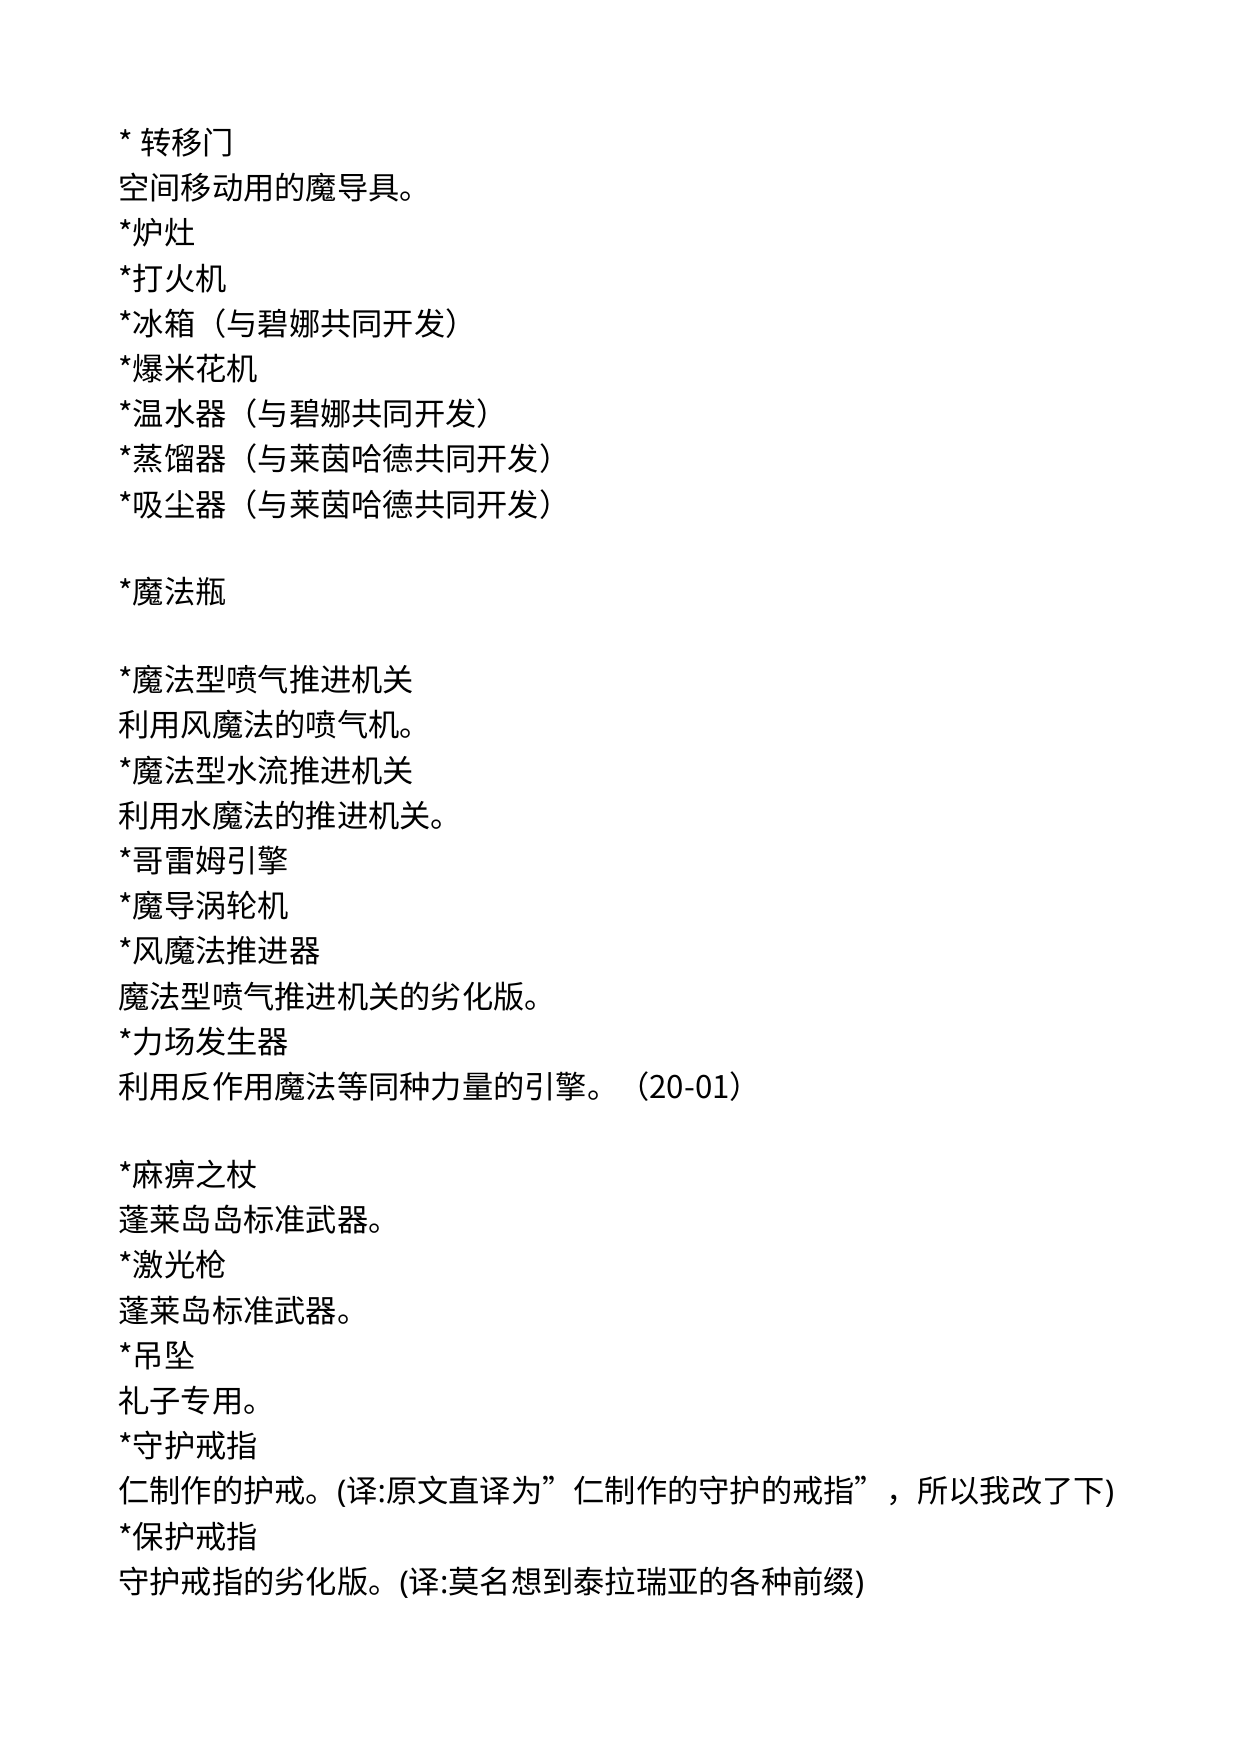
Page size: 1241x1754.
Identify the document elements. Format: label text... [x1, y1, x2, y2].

text *吸尘器（与莱茵哈德共同开发） [118, 480, 1122, 525]
text *麻痹之杖 [118, 1150, 1122, 1195]
text 魔法型喷气推进机关的劣化版。 [118, 972, 1122, 1017]
text 利用风魔法的喷气机。 [118, 701, 1122, 746]
text *守护戒指 [118, 1421, 1122, 1467]
text *温水器（与碧娜共同开发） [118, 389, 1122, 434]
text *魔法瓶 [118, 568, 1122, 613]
text 守护戒指的劣化版。(译:莫名想到泰拉瑞亚的各种前缀) [118, 1557, 1122, 1603]
text *魔法型水流推进机关 [118, 746, 1122, 791]
text 蓬莱岛岛标准武器。 [118, 1195, 1122, 1241]
text 空间移动用的魔导具。 [118, 163, 1122, 208]
text *魔法型喷气推进机关 [118, 655, 1122, 701]
text *力场发生器 [118, 1017, 1122, 1062]
text *保护戒指 [118, 1512, 1122, 1557]
text *炉灶 [118, 208, 1122, 254]
text *哥雷姆引擎 [118, 836, 1122, 881]
text *魔导涡轮机 [118, 881, 1122, 927]
text *激光枪 [118, 1241, 1122, 1286]
text * 转移门 [118, 118, 1122, 163]
text 利用水魔法的推进机关。 [118, 791, 1122, 836]
text *打火机 [118, 254, 1122, 299]
text *风魔法推进器 [118, 927, 1122, 972]
text 蓬莱岛标准武器。 [118, 1286, 1122, 1331]
text 礼子专用。 [118, 1376, 1122, 1421]
text *蒸馏器（与莱茵哈德共同开发） [118, 434, 1122, 480]
text 利用反作用魔法等同种力量的引擎。（20-01） [118, 1062, 1122, 1107]
text *冰箱（与碧娜共同开发） [118, 299, 1122, 344]
text 仁制作的护戒。(译:原文直译为”仁制作的守护的戒指”，所以我改了下) [118, 1467, 1122, 1512]
text *爆米花机 [118, 344, 1122, 389]
text *吊坠 [118, 1331, 1122, 1376]
